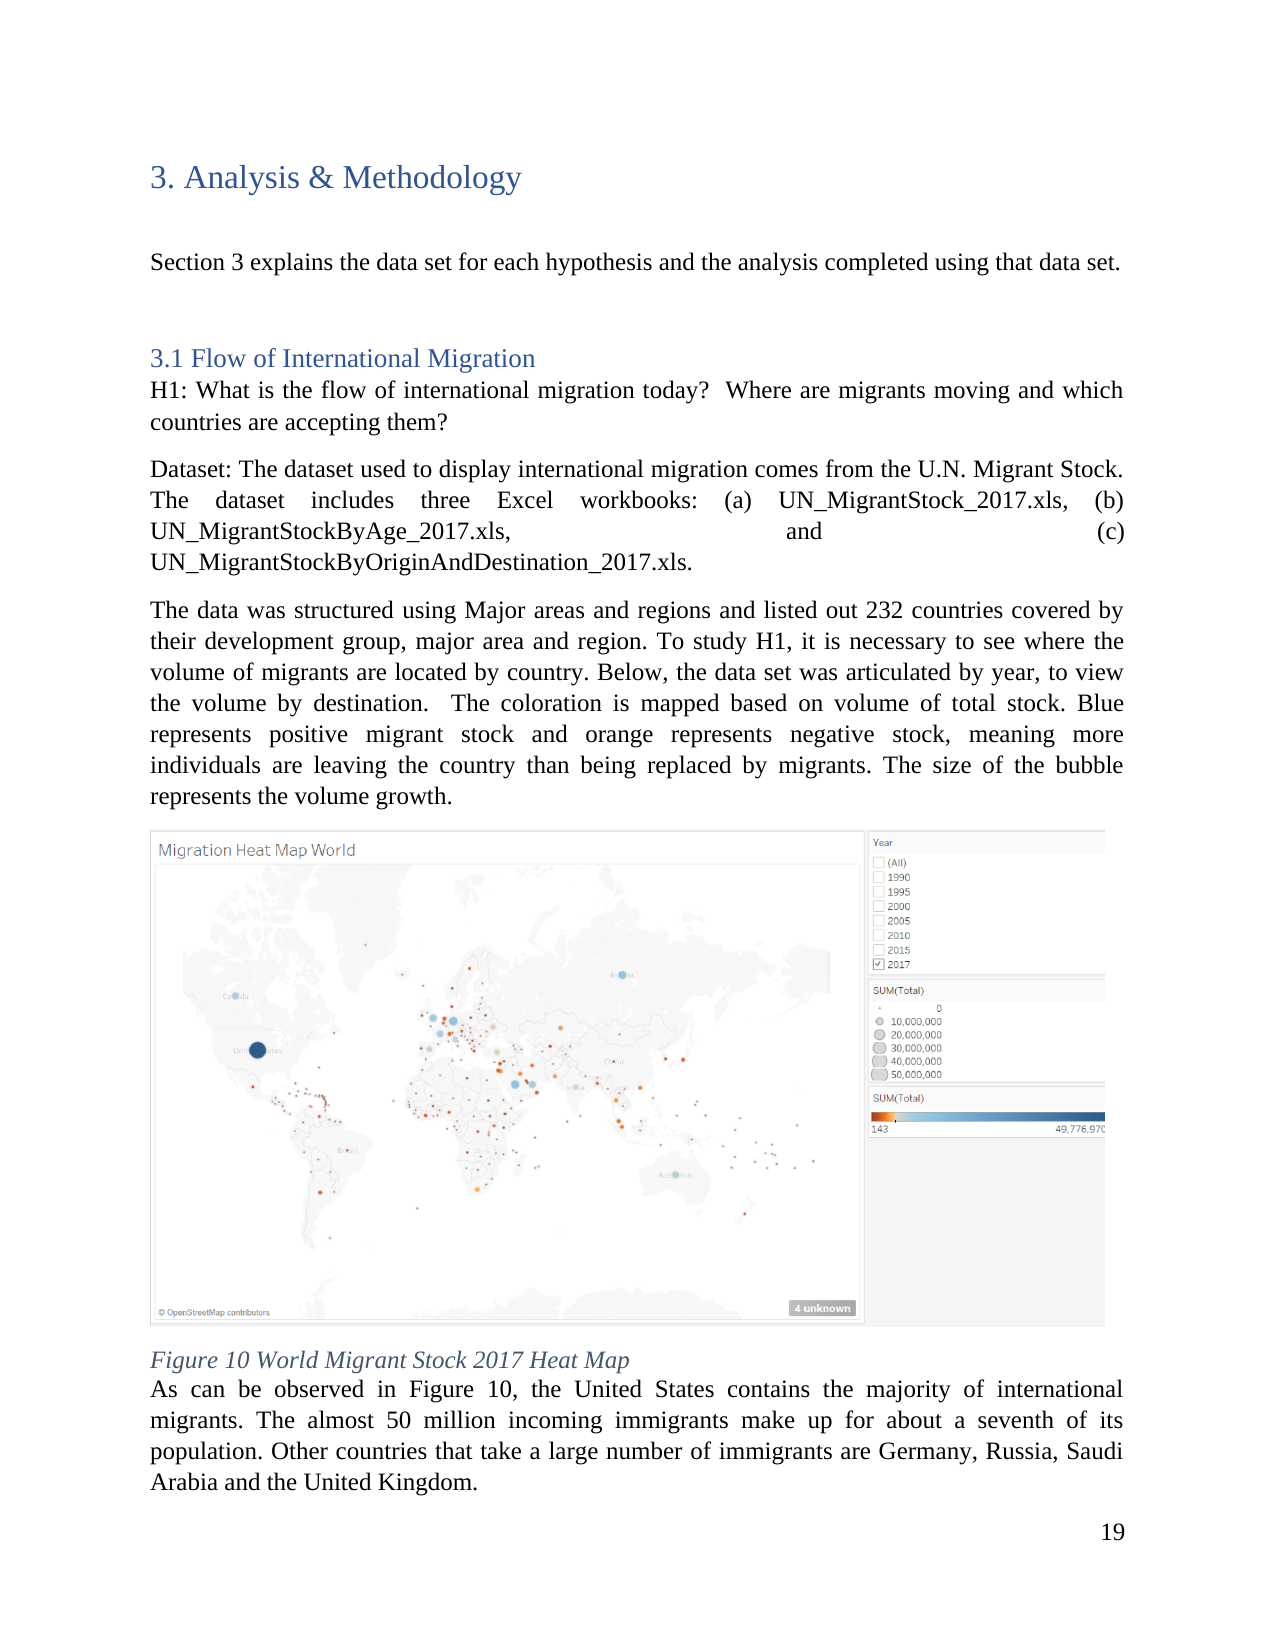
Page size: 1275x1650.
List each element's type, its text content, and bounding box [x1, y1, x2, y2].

text Section 3 explains the data set for each hypothesis and the analysis completed using that data set. [150, 247, 1125, 275]
subtitle 3. Analysis & Methodology [150, 157, 1125, 196]
text The data was structured using Major areas and regions and listed out 232 countries covered by their development group, major area and region. To study H1, it is necessary to see where the volume of migrants are located by country. Below, the data set was articulated by year, to view the volume by destination. The coloration is mapped based on volume of total stock. Blue represents positive migrant stock and orange represents negative stock, meaning more individuals are leaving the country than being replaced by migrants. The size of the bubble represents the volume growth. [150, 595, 1125, 810]
text Dataset: The dataset used to display international migration comes from the U.N. Migrant Stock. The dataset includes three Excel workbooks: (a) UN_MigrantStock_2017.xls, (b) UN_MigrantStockByAge_2017.xls, and (c) UN_MigrantStockByOriginAndDestination_2017.xls. [150, 454, 1125, 576]
text H1: What is the flow of international migration today? Where are migrants moving and which countries are accepting them? [150, 376, 1125, 435]
picture [150, 829, 1105, 1327]
subtitle 3.1 Flow of International Migration [150, 342, 1125, 373]
text As can be observed in Figure 10, the United States contains the majority of international migrants. The almost 50 million incoming immigrants make up for about a seventh of its population. Other countries that take a large number of immigrants are Germany, Russia, Saudi Arabia and the United Kingdom. [150, 1374, 1125, 1496]
